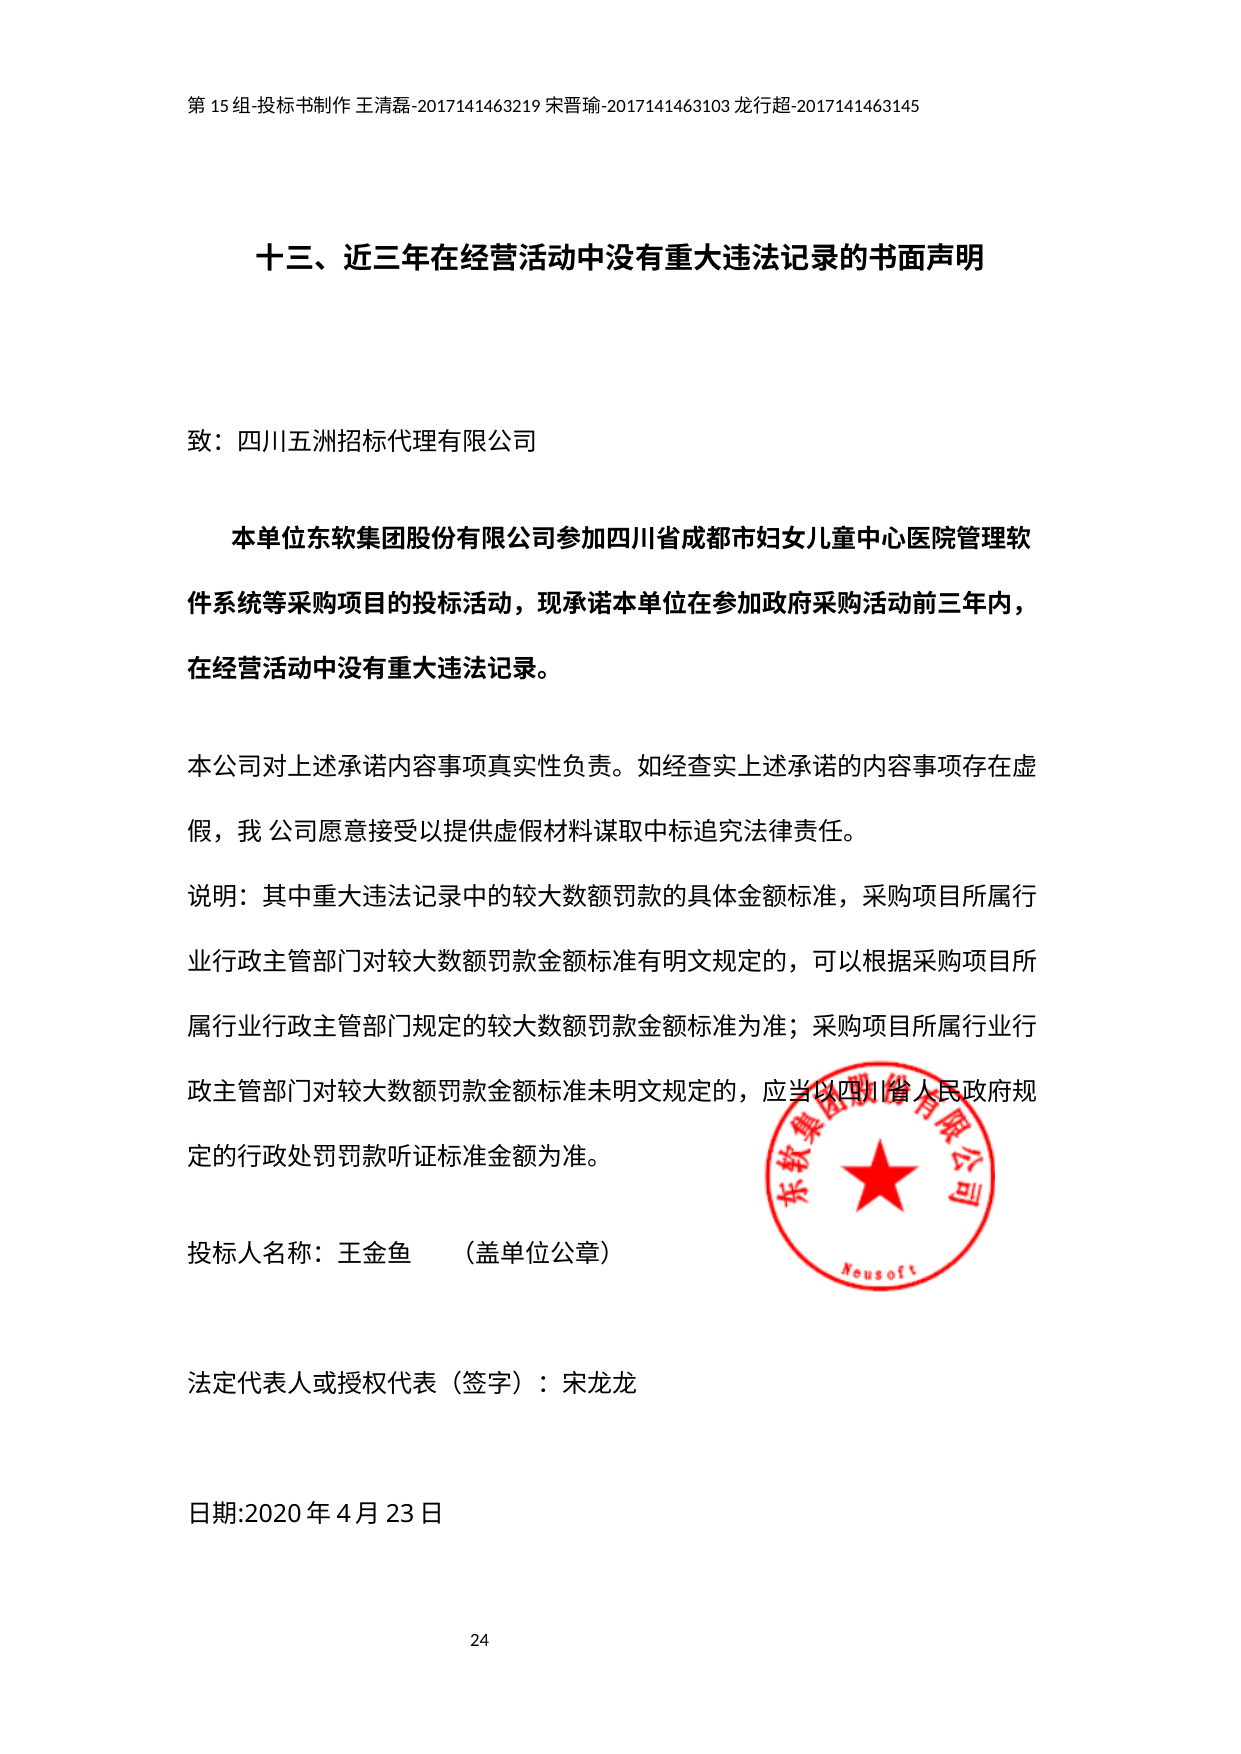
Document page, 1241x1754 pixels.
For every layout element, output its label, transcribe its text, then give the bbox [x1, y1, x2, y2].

picture [762, 1284, 996, 1292]
text 致：四川五洲招标代理有限公司 [187, 407, 1053, 472]
text 日期:2020年4月23日 [187, 1479, 1053, 1544]
text 说明：其中重大违法记录中的较大数额罚款的具体金额标准，采购项目所属行业行政主管部门对较大数额罚款金额标准有明文规定的，可以根据采购项目所属行业行政主管部门规定的较大数额罚款金额标准为准；采购项目所属行业行政主管部门对较大数额罚款金额标准未明文规定的，应当以四川省人民政府规定的行政处罚罚款听证标准金额为准。 [187, 862, 1053, 1187]
subtitle 近三年在经营活动中没有重大违法记录的书面声明 [187, 224, 1053, 289]
text 本公司对上述承诺内容事项真实性负责。如经查实上述承诺的内容事项存在虚假，我 公司愿意接受以提供虚假材料谋取中标追究法律责任。 [187, 732, 1053, 862]
picture [762, 1187, 996, 1219]
text 本单位东软集团股份有限公司参加四川省成都市妇女儿童中心医院管理软件系统等采购项目的投标活动，现承诺本单位在参加政府采购活动前三年内，在经营活动中没有重大违法记录。 [187, 504, 1053, 699]
text 投标人名称：王金鱼 （盖单位公章） [187, 1219, 1053, 1284]
text 法定代表人或授权代表（签字）：宋龙龙 [187, 1349, 1053, 1414]
